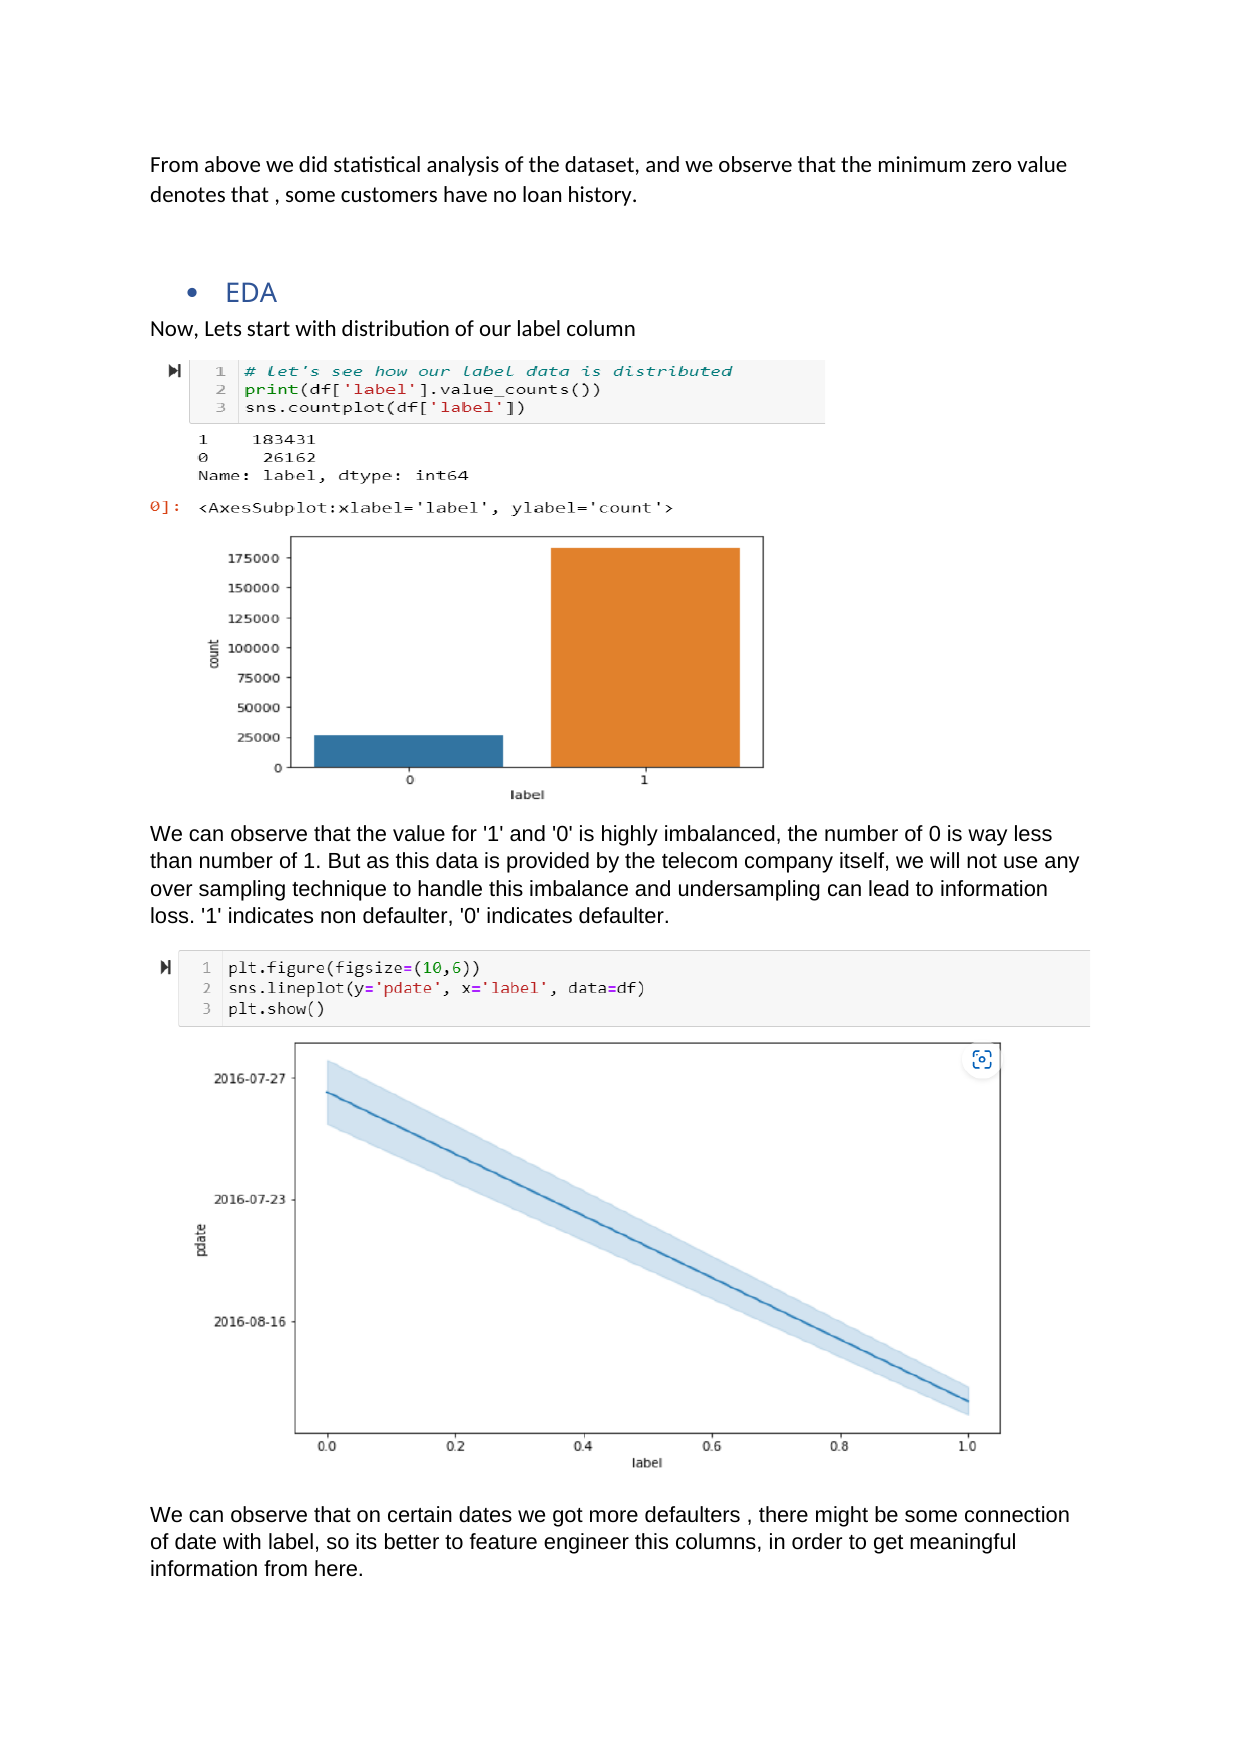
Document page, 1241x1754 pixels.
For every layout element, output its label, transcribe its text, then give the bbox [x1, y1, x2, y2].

subtitle EDA [187, 274, 1090, 311]
picture [150, 360, 826, 803]
text Now, Lets start with distribution of our label column [150, 314, 1090, 342]
text We can observe that on certain dates we got more defaulters , there might be some connection of date with label, so its better to feature engineer this columns, in order to get meaningful information from here. [150, 1502, 1090, 1581]
text We can observe that the value for '1' and '0' is highly imbalanced, the number of 0 is way less than number of 1. But as this data is provided by the telecom company itself, we will not use any over sampling technique to handle this imbalance and undersampling can lead to information loss. '1' indicates non defaulter, '0' indicates defaulter. [150, 821, 1090, 928]
text From above we did statistical analysis of the dataset, and we observe that the minimum zero value denotes that , some customers have no loan history. [150, 150, 1090, 208]
picture [150, 946, 1091, 1483]
